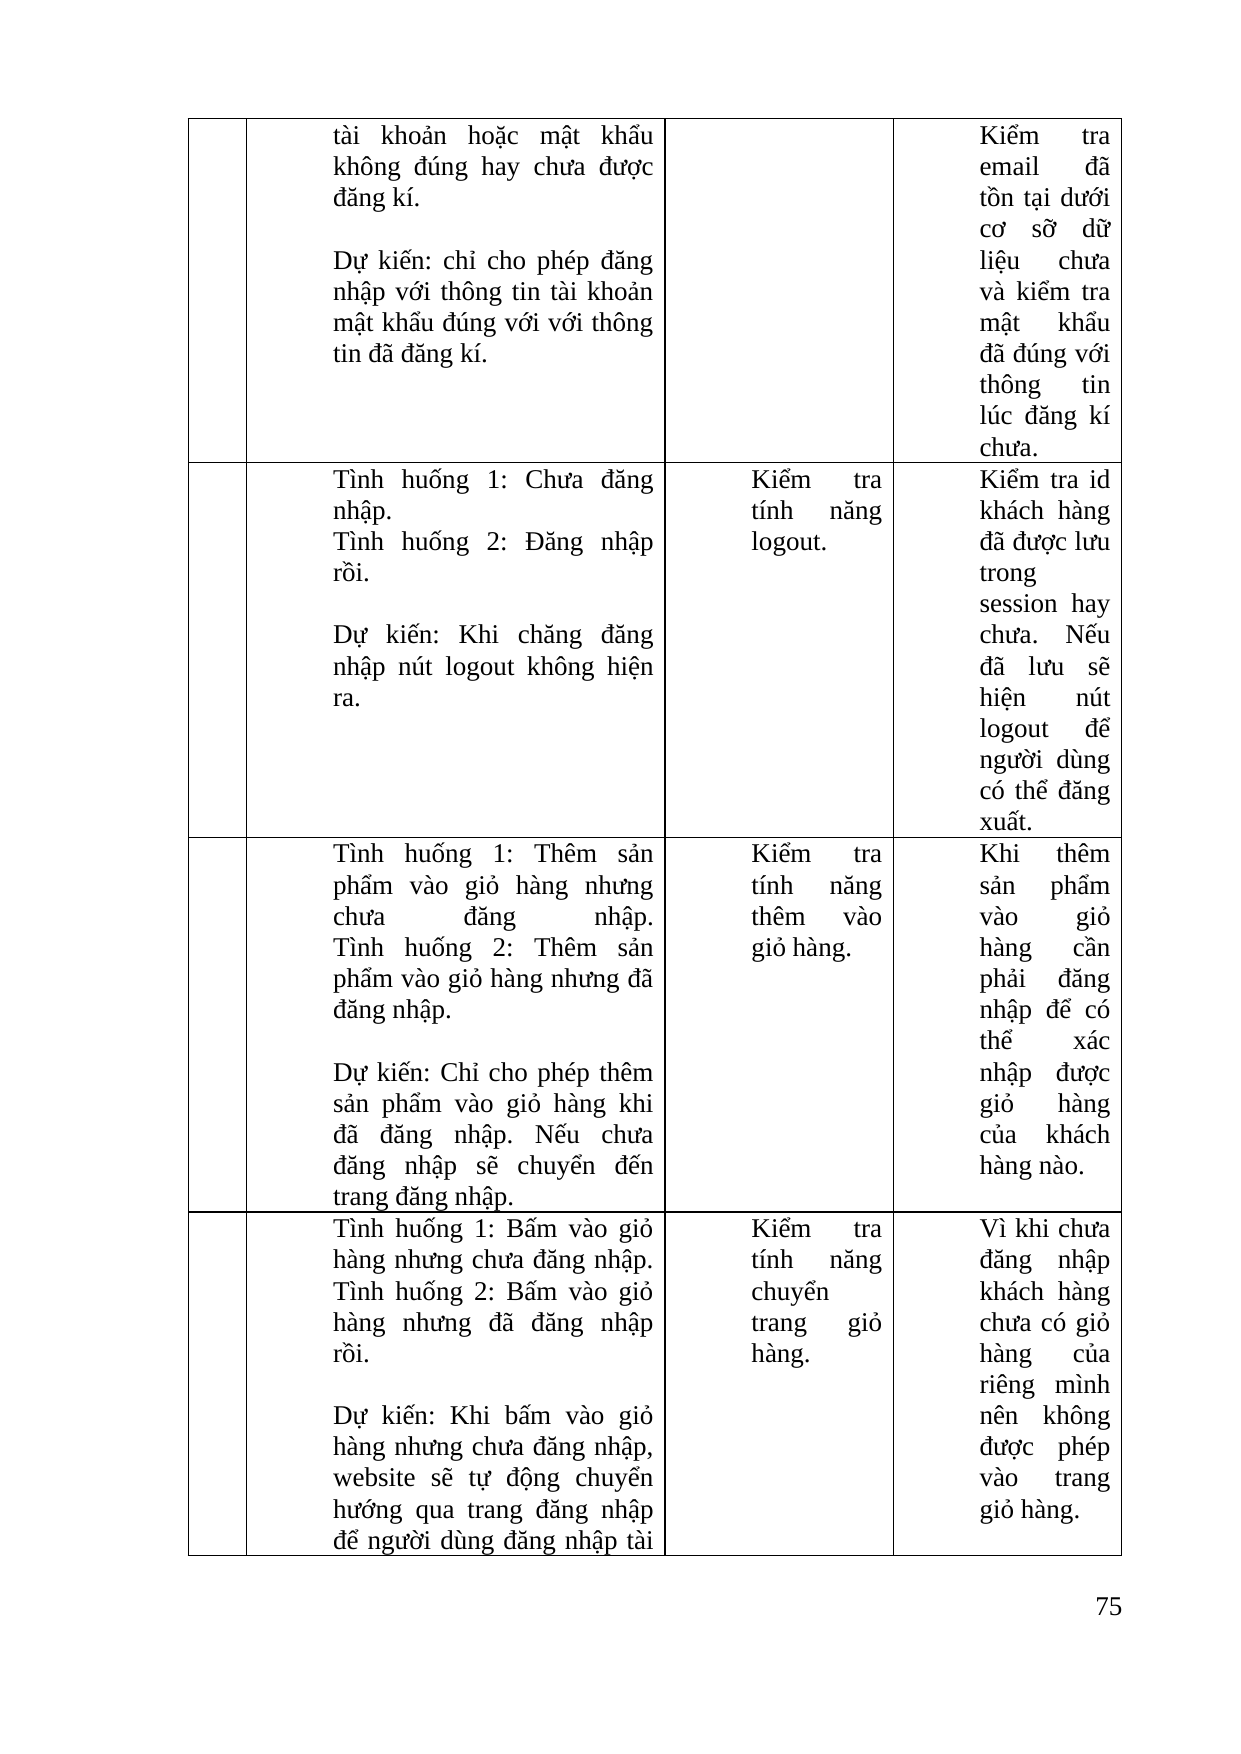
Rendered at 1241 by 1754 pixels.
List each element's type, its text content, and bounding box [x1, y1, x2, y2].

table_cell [894, 119, 1121, 462]
table_cell Tình huống 1: Thêm sản phẩm vào giỏ hàng nhưng chưa đăng nhập. Tình huống 2: Thêm sản phẩm vào giỏ hàng nhưng đã đăng nhập. Dự kiến: Chỉ cho phép thêm sản phẩm vào giỏ hàng khi đã đăng nhập. Nếu chưa đăng nhập sẽ chuyển đến trang đăng nhập. [247, 838, 664, 1211]
table_cell Kiểm tra tính năng thêm vào giỏ hàng. [666, 838, 893, 1211]
table_cell Tình huống 1: Chưa đăng nhập. Tình huống 2: Đăng nhập rồi. Dự kiến: Khi chăng đăng nhập nút logout không hiện ra. [247, 463, 664, 837]
table_cell Kiểm tra tính năng logout. [666, 463, 893, 837]
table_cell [247, 1213, 664, 1555]
table_cell 4 [189, 838, 246, 1211]
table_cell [666, 119, 893, 462]
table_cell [247, 119, 664, 462]
table_cell 2 [189, 119, 246, 462]
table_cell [894, 1213, 1121, 1555]
table_cell Khi thêm sản phẩm vào giỏ hàng cần phải đăng nhập để có thể xác nhập được giỏ hàng của khách hàng nào. [894, 838, 1121, 1211]
table_cell Kiểm tra id khách hàng đã được lưu trong session hay chưa. Nếu đã lưu sẽ hiện nút logout để người dùng có thể đăng xuất. [894, 463, 1121, 837]
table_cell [666, 1213, 893, 1555]
table_cell 5 [189, 1213, 246, 1555]
table_cell 3 [189, 463, 246, 837]
